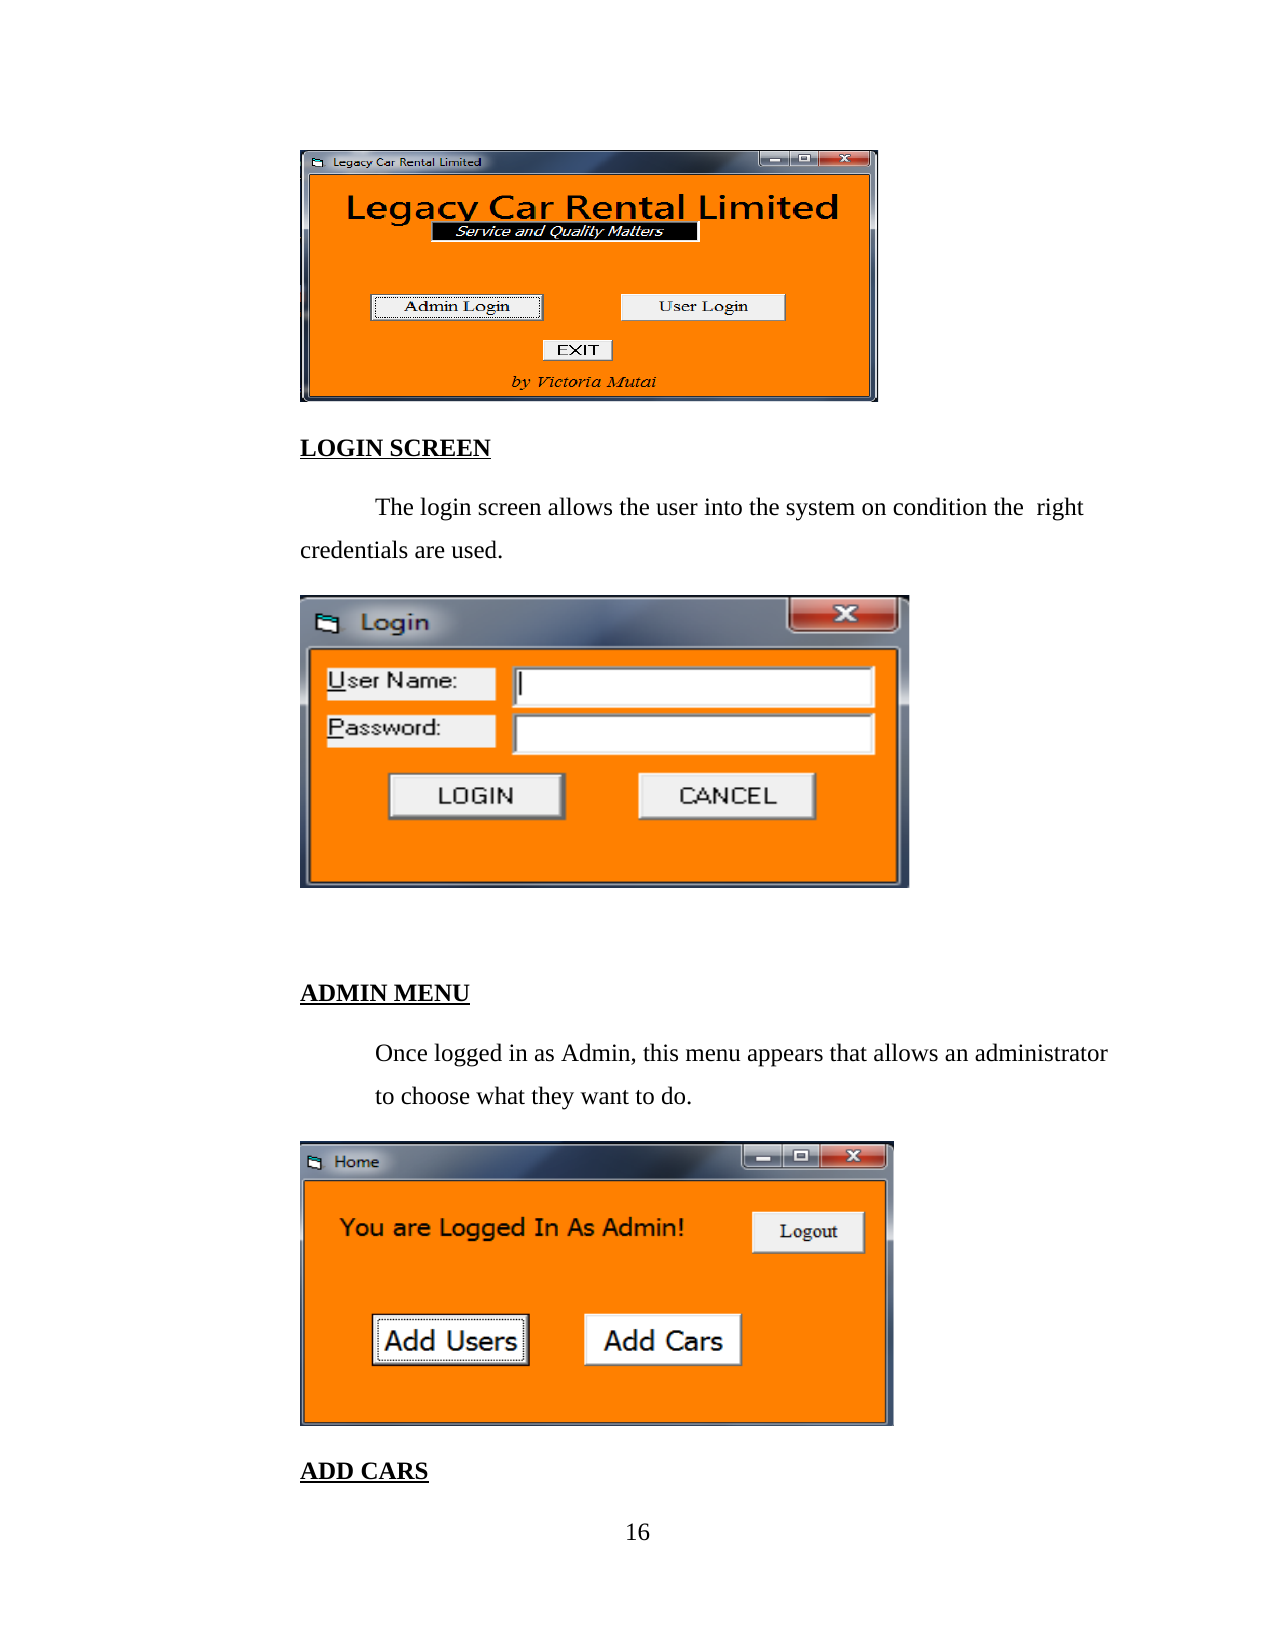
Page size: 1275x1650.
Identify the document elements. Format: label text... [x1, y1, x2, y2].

picture [300, 1141, 894, 1426]
picture [300, 150, 879, 402]
text ADMIN MENU [150, 978, 1125, 1007]
picture [300, 595, 910, 888]
text The login screen allows the user into the system on condition the right credentials are used. [300, 492, 1125, 564]
text Once logged in as Admin, this menu appears that allows an administrator to choose what they want to do. [150, 1038, 1125, 1110]
text LOGIN SCREEN [225, 433, 1125, 461]
text ADD CARS [150, 1456, 1125, 1485]
